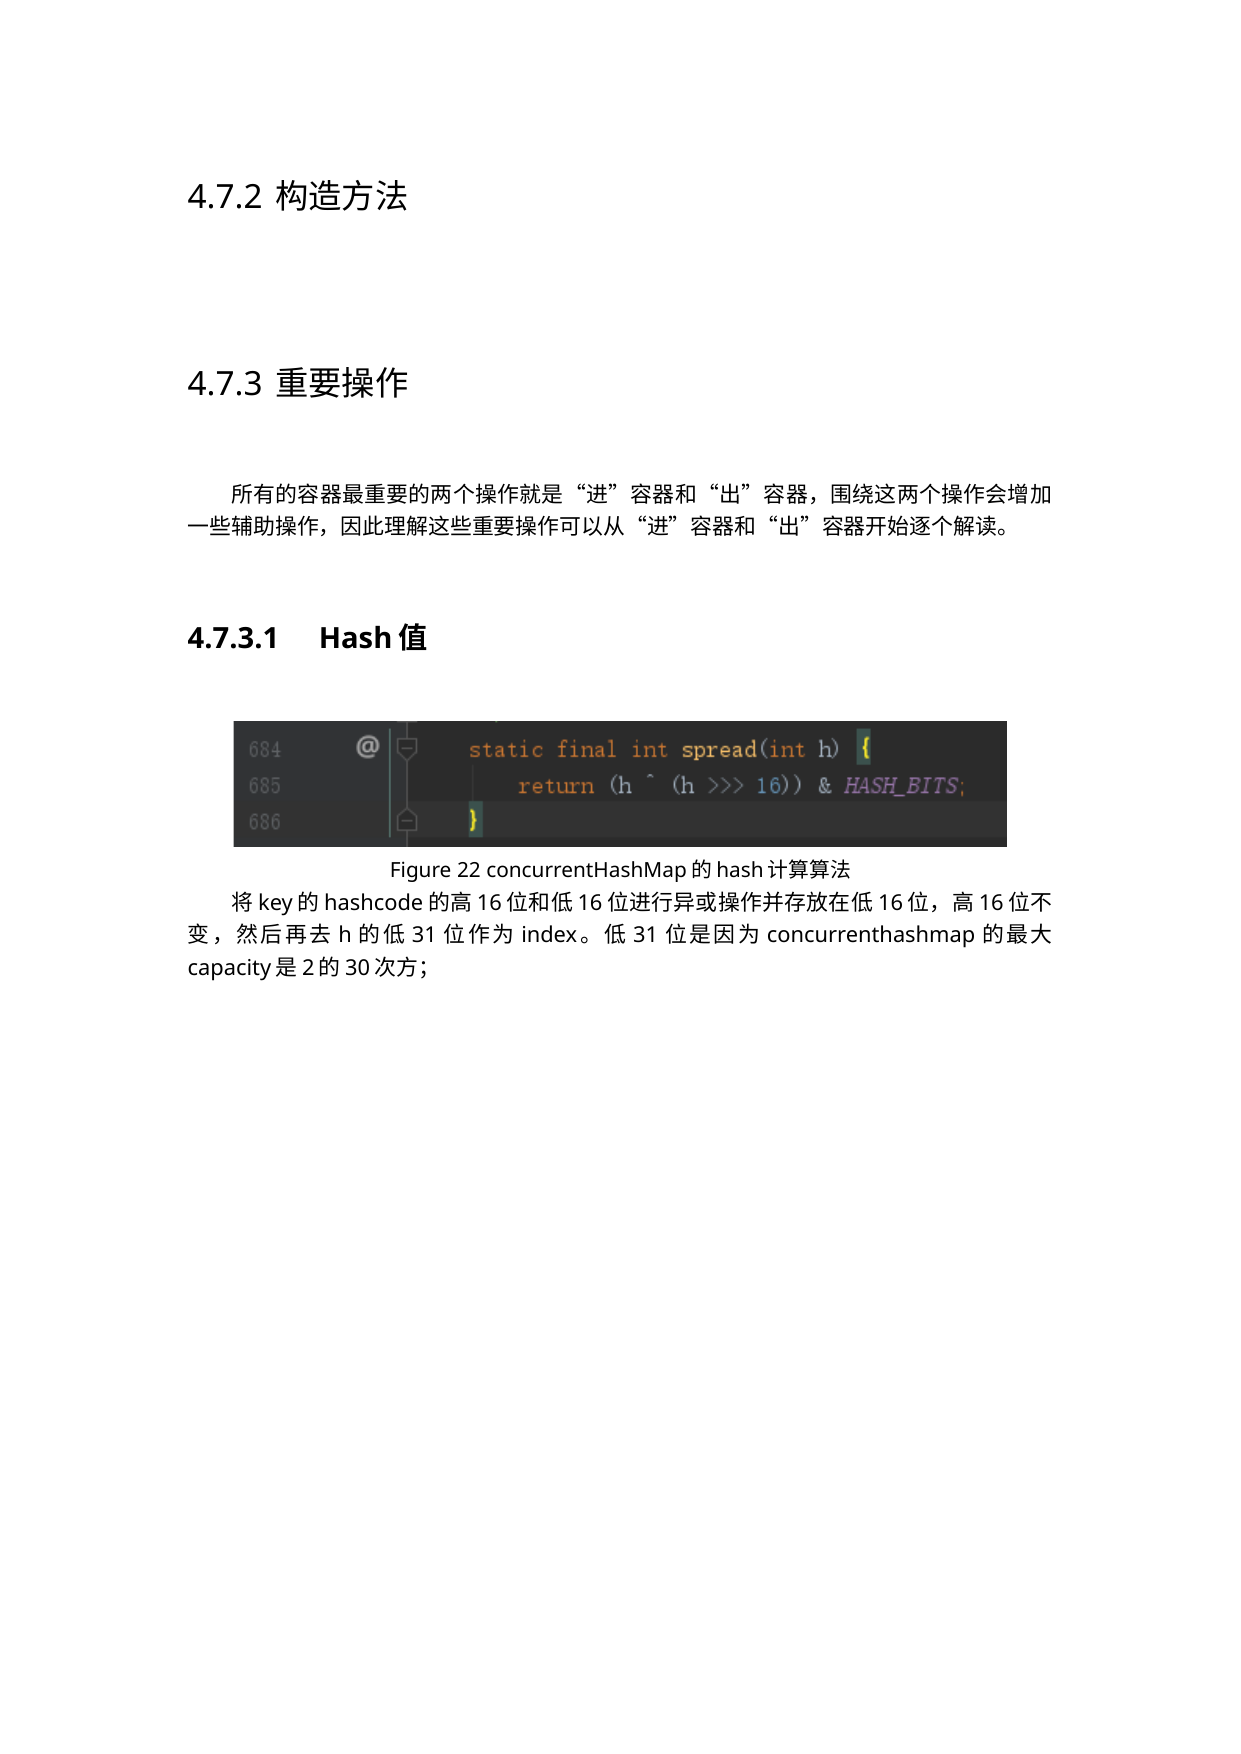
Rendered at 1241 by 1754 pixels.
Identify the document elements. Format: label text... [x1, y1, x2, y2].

subtitle 构造方法 [187, 162, 1053, 227]
subtitle Hash值 [187, 603, 1053, 668]
subtitle 重要操作 [187, 349, 1053, 414]
picture [233, 721, 1007, 847]
text 将key的hashcode的高16位和低16位进行异或操作并存放在低16位，高16位不变，然后再去h的低31位作为index。低31位是因为concurrenthashmap的最大capacity是2的30次方； [187, 884, 1053, 982]
text Figure 22 concurrentHashMap的hash计算算法 [187, 852, 1053, 884]
text 所有的容器最重要的两个操作就是“进”容器和“出”容器，围绕这两个操作会增加一些辅助操作，因此理解这些重要操作可以从“进”容器和“出”容器开始逐个解读。 [187, 476, 1053, 541]
